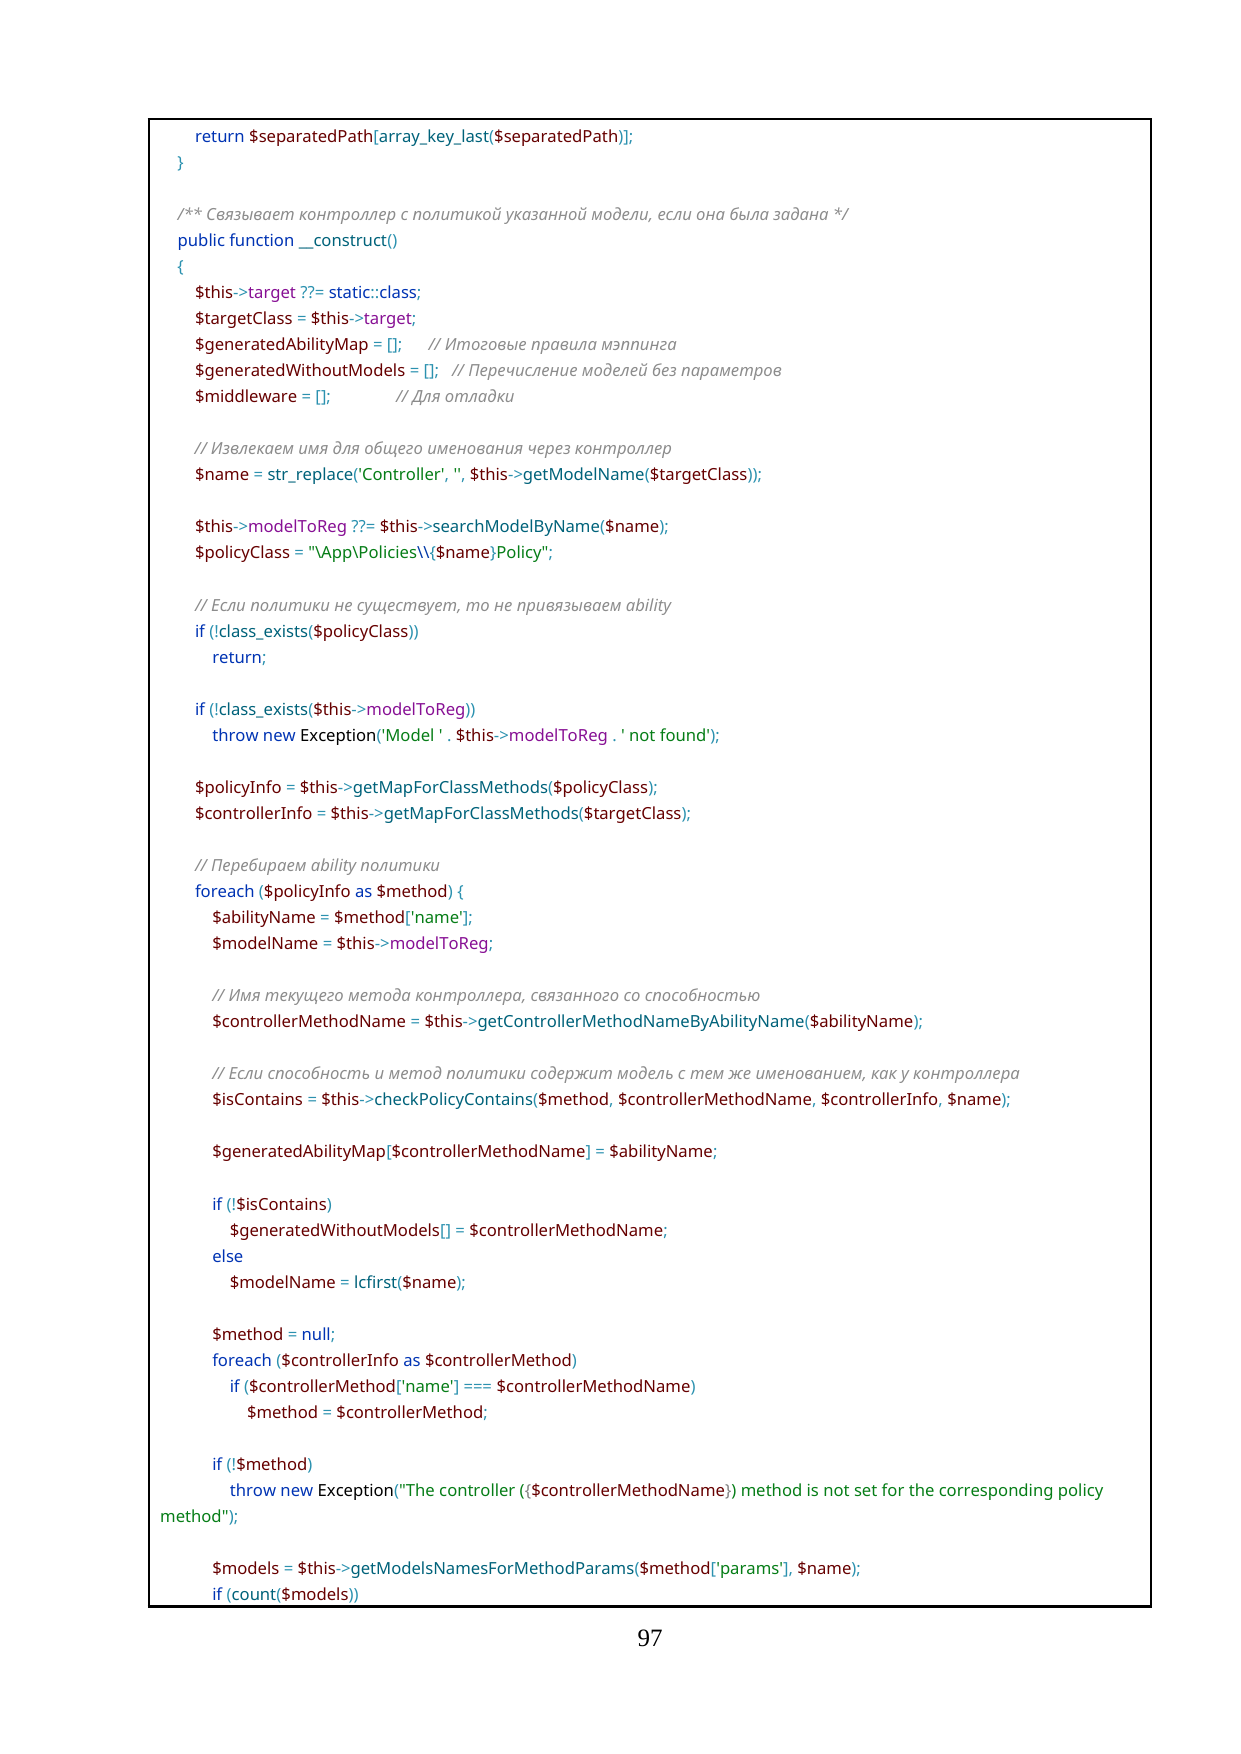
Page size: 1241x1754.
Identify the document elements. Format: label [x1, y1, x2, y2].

picture [535, 520, 542, 530]
picture [720, 1014, 724, 1027]
table_header [150, 120, 1150, 1605]
picture [419, 807, 423, 819]
